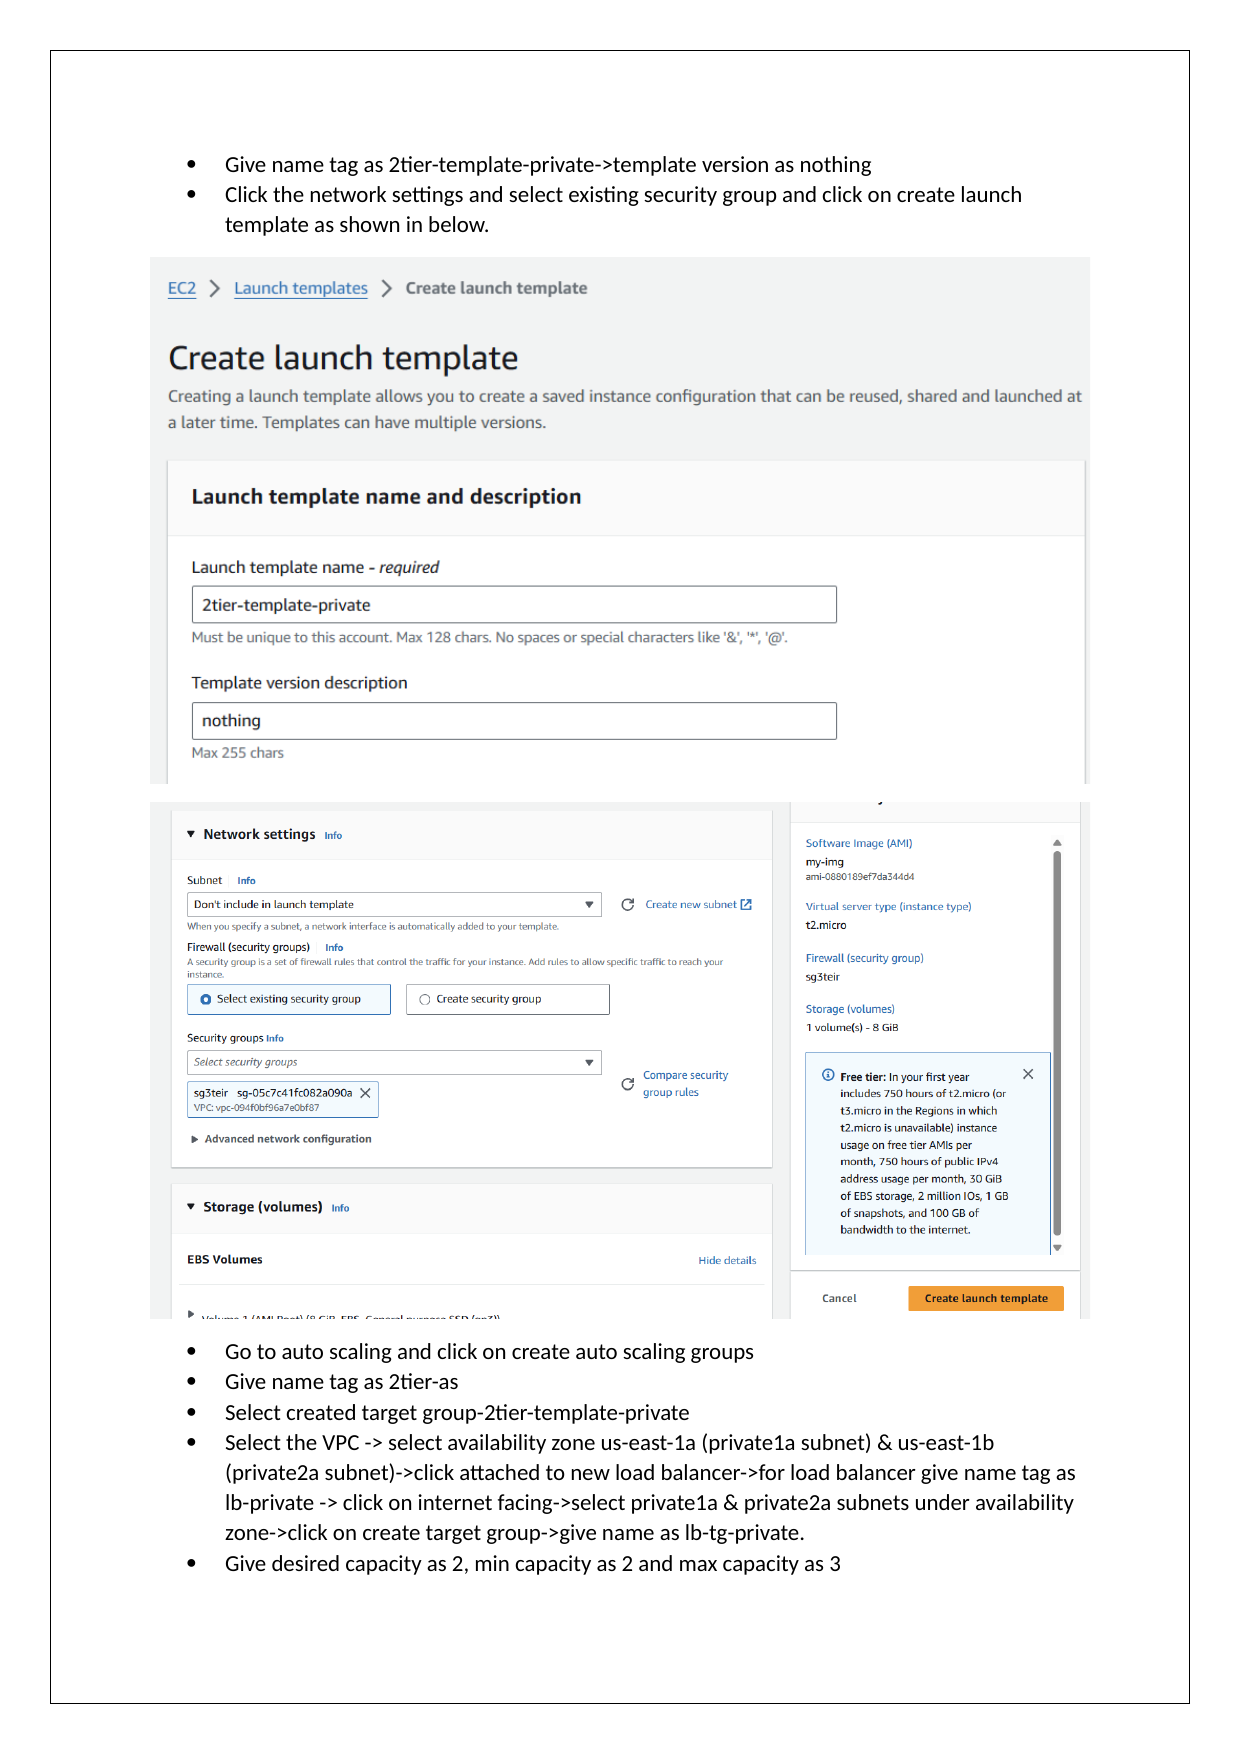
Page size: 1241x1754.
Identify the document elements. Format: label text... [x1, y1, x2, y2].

list Give name tag as 2tier-template-private->template version as nothing [187, 150, 1090, 178]
list Give name tag as 2tier-as [187, 1367, 1090, 1395]
list Go to auto scaling and click on create auto scaling groups [187, 1337, 1090, 1365]
list Select created target group-2tier-template-private [187, 1398, 1090, 1426]
list Give desired capacity as 2, min capacity as 2 and max capacity as 3 [187, 1549, 1090, 1577]
list Click the network settings and select existing security group and click on create launch template as shown in below. [187, 180, 1090, 238]
list Select the VPC -> select availability zone us-east-1a (private1a subnet) & us-east-1b (private2a subnet)->click attached to new load balancer->for load balancer give name tag as lb-private -> click on internet facing->select private1a & private2a subnets under availability zone->click on create target group->give name as lb-tg-private. [187, 1428, 1090, 1546]
picture [150, 257, 1091, 784]
picture [150, 802, 1091, 1319]
